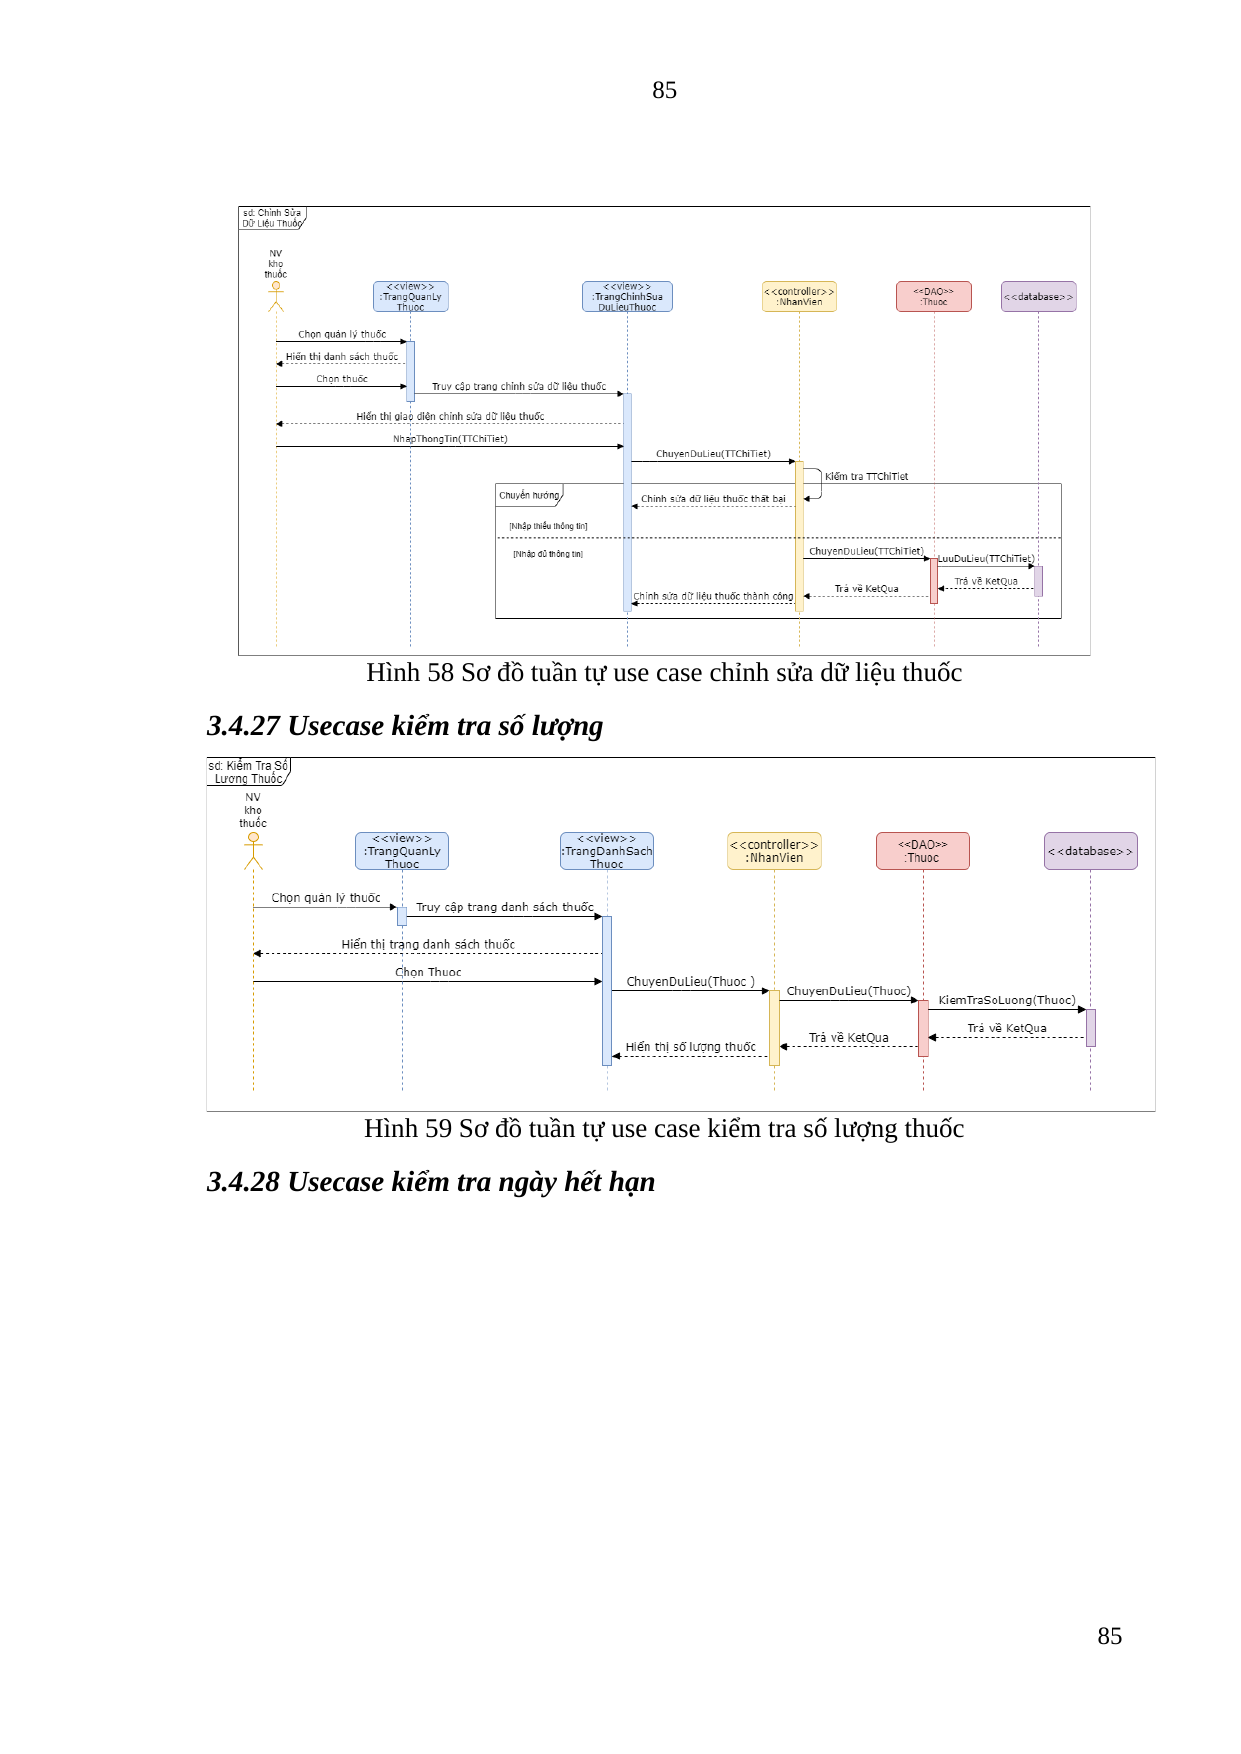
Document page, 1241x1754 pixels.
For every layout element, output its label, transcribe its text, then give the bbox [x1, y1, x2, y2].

picture [206, 757, 1156, 1112]
text Hình Sơ đồ tuần tự use case chỉnh sửa dữ liệu thuốc [207, 656, 1122, 687]
text 3.4.28 Usecase kiểm tra ngày hết hạn [207, 1164, 1132, 1197]
text Hình Sơ đồ tuần tự use case kiểm tra số lượng thuốc [207, 1112, 1122, 1143]
text 3.4.27 Usecase kiểm tra số lượng [207, 708, 1132, 741]
picture [238, 206, 1091, 656]
